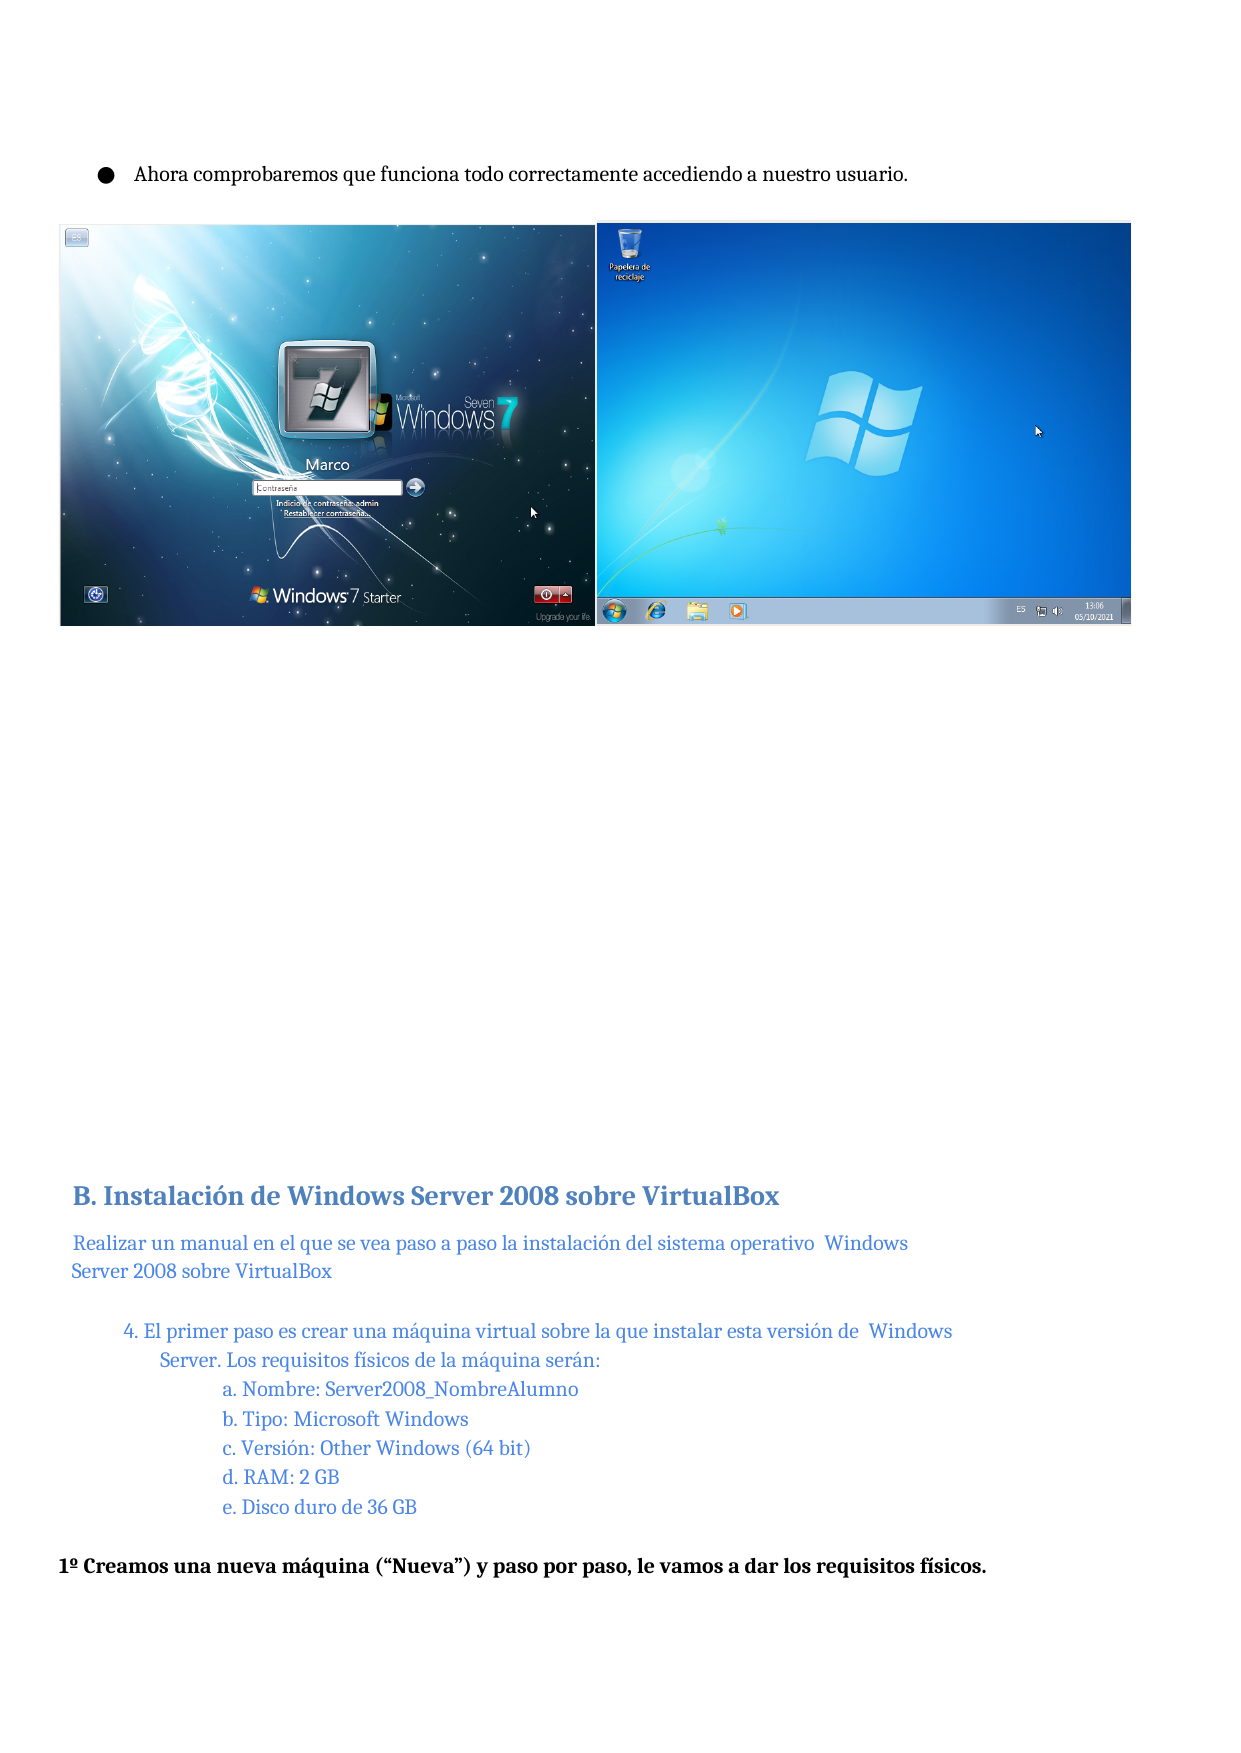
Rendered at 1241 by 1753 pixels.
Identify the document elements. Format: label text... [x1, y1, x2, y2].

text d. RAM: 2 GB [222, 1465, 1181, 1490]
text 4. El primer paso es crear una máquina virtual sobre la que instalar esta versión de Windows Server. Los requisitos físicos de la máquina serán: [123, 1319, 1008, 1373]
text 1º Creamos una nueva máquina (“Nueva”) y paso por paso, le vamos a dar los requisitos físicos. [59, 1553, 1181, 1578]
text e. Disco duro de 36 GB [222, 1494, 1181, 1520]
text Realizar un manual en el que se vea paso a paso la instalación del sistema operativo Windows Server 2008 sobre VirtualBox [72, 1230, 948, 1284]
text B. Instalación de Windows Server 2008 sobre VirtualBox [73, 1180, 1181, 1213]
list Ahora comprobaremos que funciona todo correctamente accediendo a nuestro usuario. [96, 161, 1181, 187]
text b. Tipo: Microsoft Windows [222, 1406, 1181, 1431]
text c. Versión: Other Windows (64 bit) [222, 1436, 1181, 1461]
picture [58, 220, 1132, 626]
text a. Nombre: Server2008_NombreAlumno [222, 1377, 1181, 1402]
